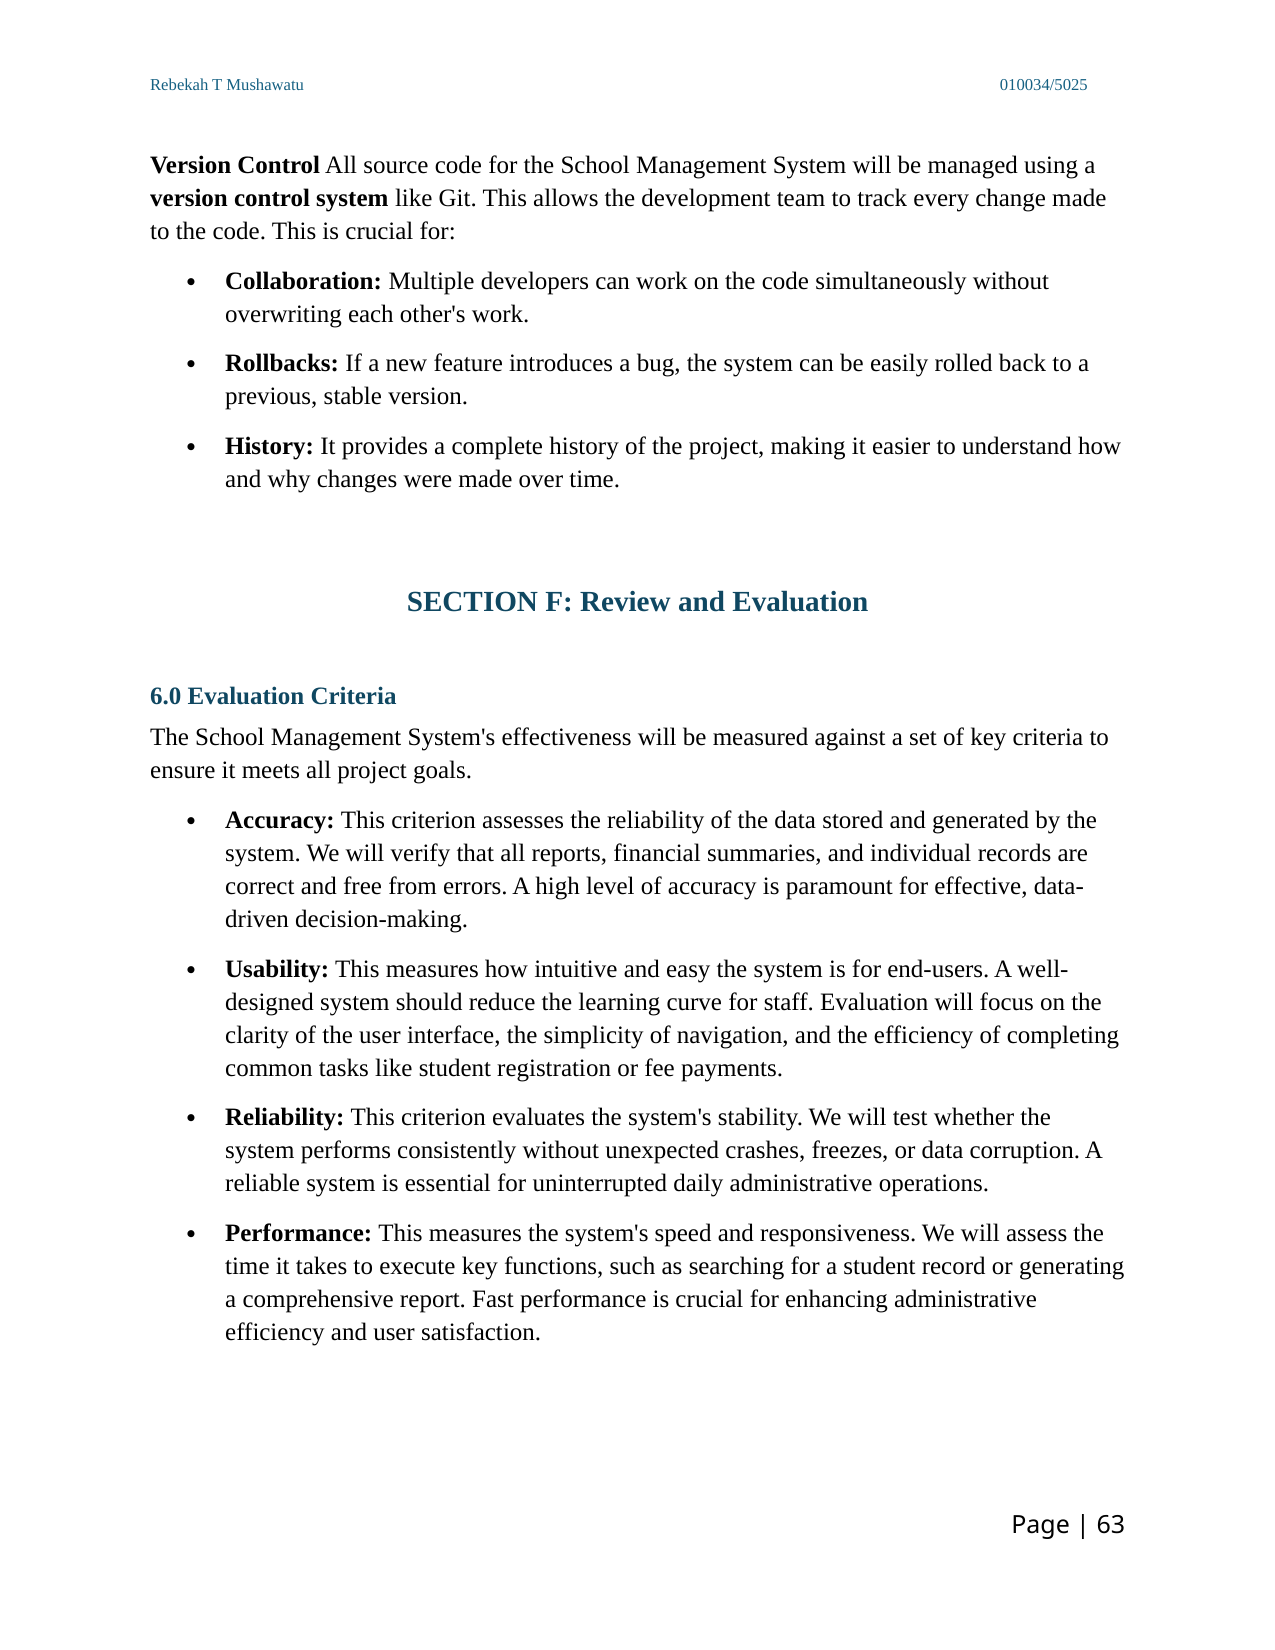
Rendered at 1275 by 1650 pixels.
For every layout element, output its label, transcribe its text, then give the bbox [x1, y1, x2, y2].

list Performance: This measures the system's speed and responsiveness. We will assess the time it takes to execute key functions, such as searching for a student record or generating a comprehensive report. Fast performance is crucial for enhancing administrative efficiency and user satisfaction. [187, 1218, 1125, 1346]
list Usability: This measures how intuitive and easy the system is for end-users. A well-designed system should reduce the learning curve for staff. Evaluation will focus on the clarity of the user interface, the simplicity of navigation, and the efficiency of completing common tasks like student registration or fee payments. [187, 954, 1125, 1082]
list Reliability: This criterion evaluates the system's stability. We will test whether the system performs consistently without unexpected crashes, freezes, or data corruption. A reliable system is essential for uninterrupted daily administrative operations. [187, 1102, 1125, 1197]
list Accuracy: This criterion assesses the reliability of the data stored and generated by the system. We will verify that all reports, financial summaries, and individual records are correct and free from errors. A high level of accuracy is paramount for effective, data-driven decision-making. [187, 805, 1125, 933]
list Collaboration: Multiple developers can work on the code simultaneously without overwriting each other's work. [187, 266, 1125, 327]
text The School Management System's effectiveness will be measured against a set of key criteria to ensure it meets all project goals. [150, 722, 1125, 784]
list Rollbacks: If a new feature introduces a bug, the system can be easily rolled back to a previous, stable version. [187, 348, 1125, 410]
text Version Control All source code for the School Management System will be managed using a version control system like Git. This allows the development team to track every change made to the code. This is crucial for: [150, 150, 1125, 245]
subtitle 6.0 Evaluation Criteria [150, 681, 1125, 710]
subtitle SECTION F: Review and Evaluation [150, 584, 1125, 618]
list History: It provides a complete history of the project, making it easier to understand how and why changes were made over time. [187, 431, 1125, 493]
